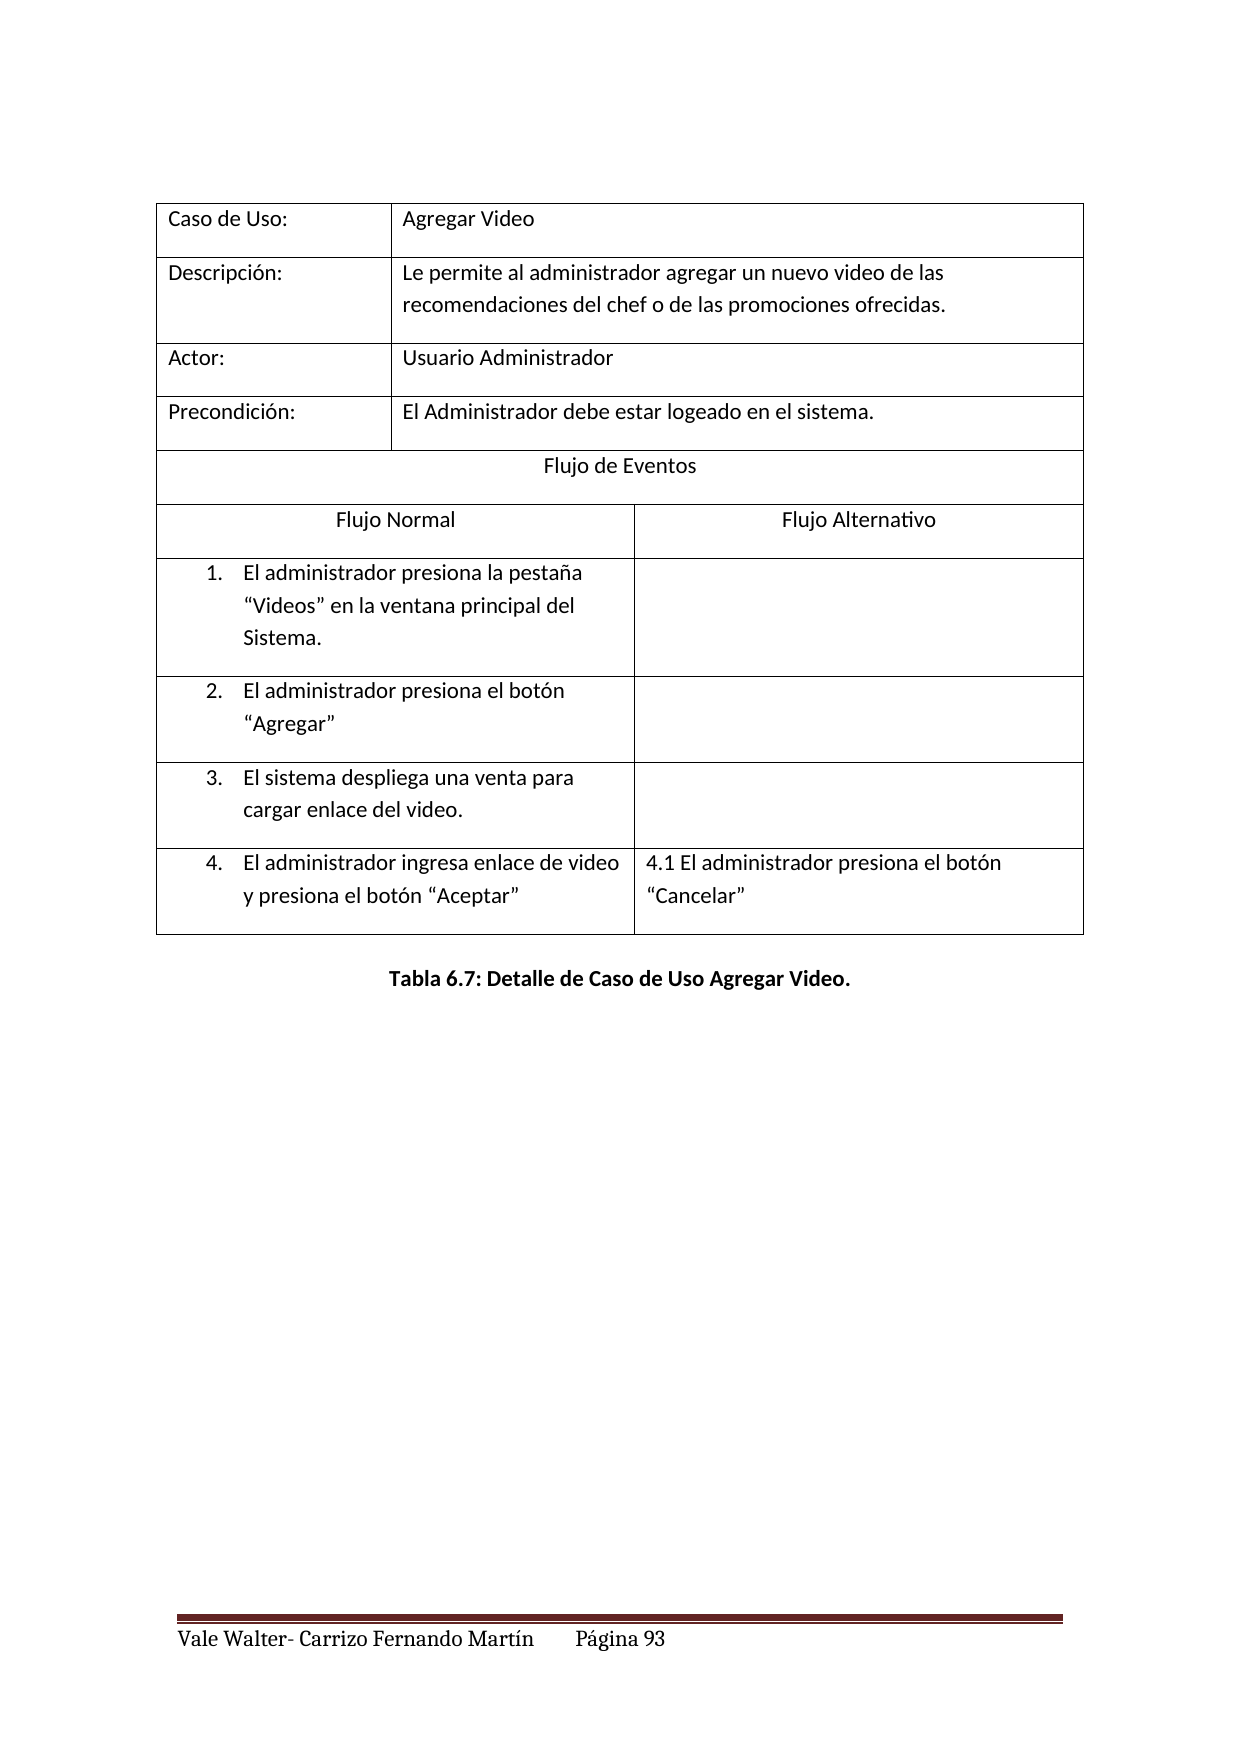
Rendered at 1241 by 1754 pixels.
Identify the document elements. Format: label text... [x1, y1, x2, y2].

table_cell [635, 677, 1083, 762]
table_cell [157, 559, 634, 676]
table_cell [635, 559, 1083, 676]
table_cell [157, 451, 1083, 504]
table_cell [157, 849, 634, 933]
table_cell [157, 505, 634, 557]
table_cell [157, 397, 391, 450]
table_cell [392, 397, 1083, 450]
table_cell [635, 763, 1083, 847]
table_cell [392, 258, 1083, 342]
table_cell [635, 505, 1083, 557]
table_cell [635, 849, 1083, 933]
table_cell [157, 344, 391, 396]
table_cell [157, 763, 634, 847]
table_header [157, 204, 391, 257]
text Tabla 6.7: Detalle de Caso de Uso Agregar Video. [177, 935, 1063, 992]
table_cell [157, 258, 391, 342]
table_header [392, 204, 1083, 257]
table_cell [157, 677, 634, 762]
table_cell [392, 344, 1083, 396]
